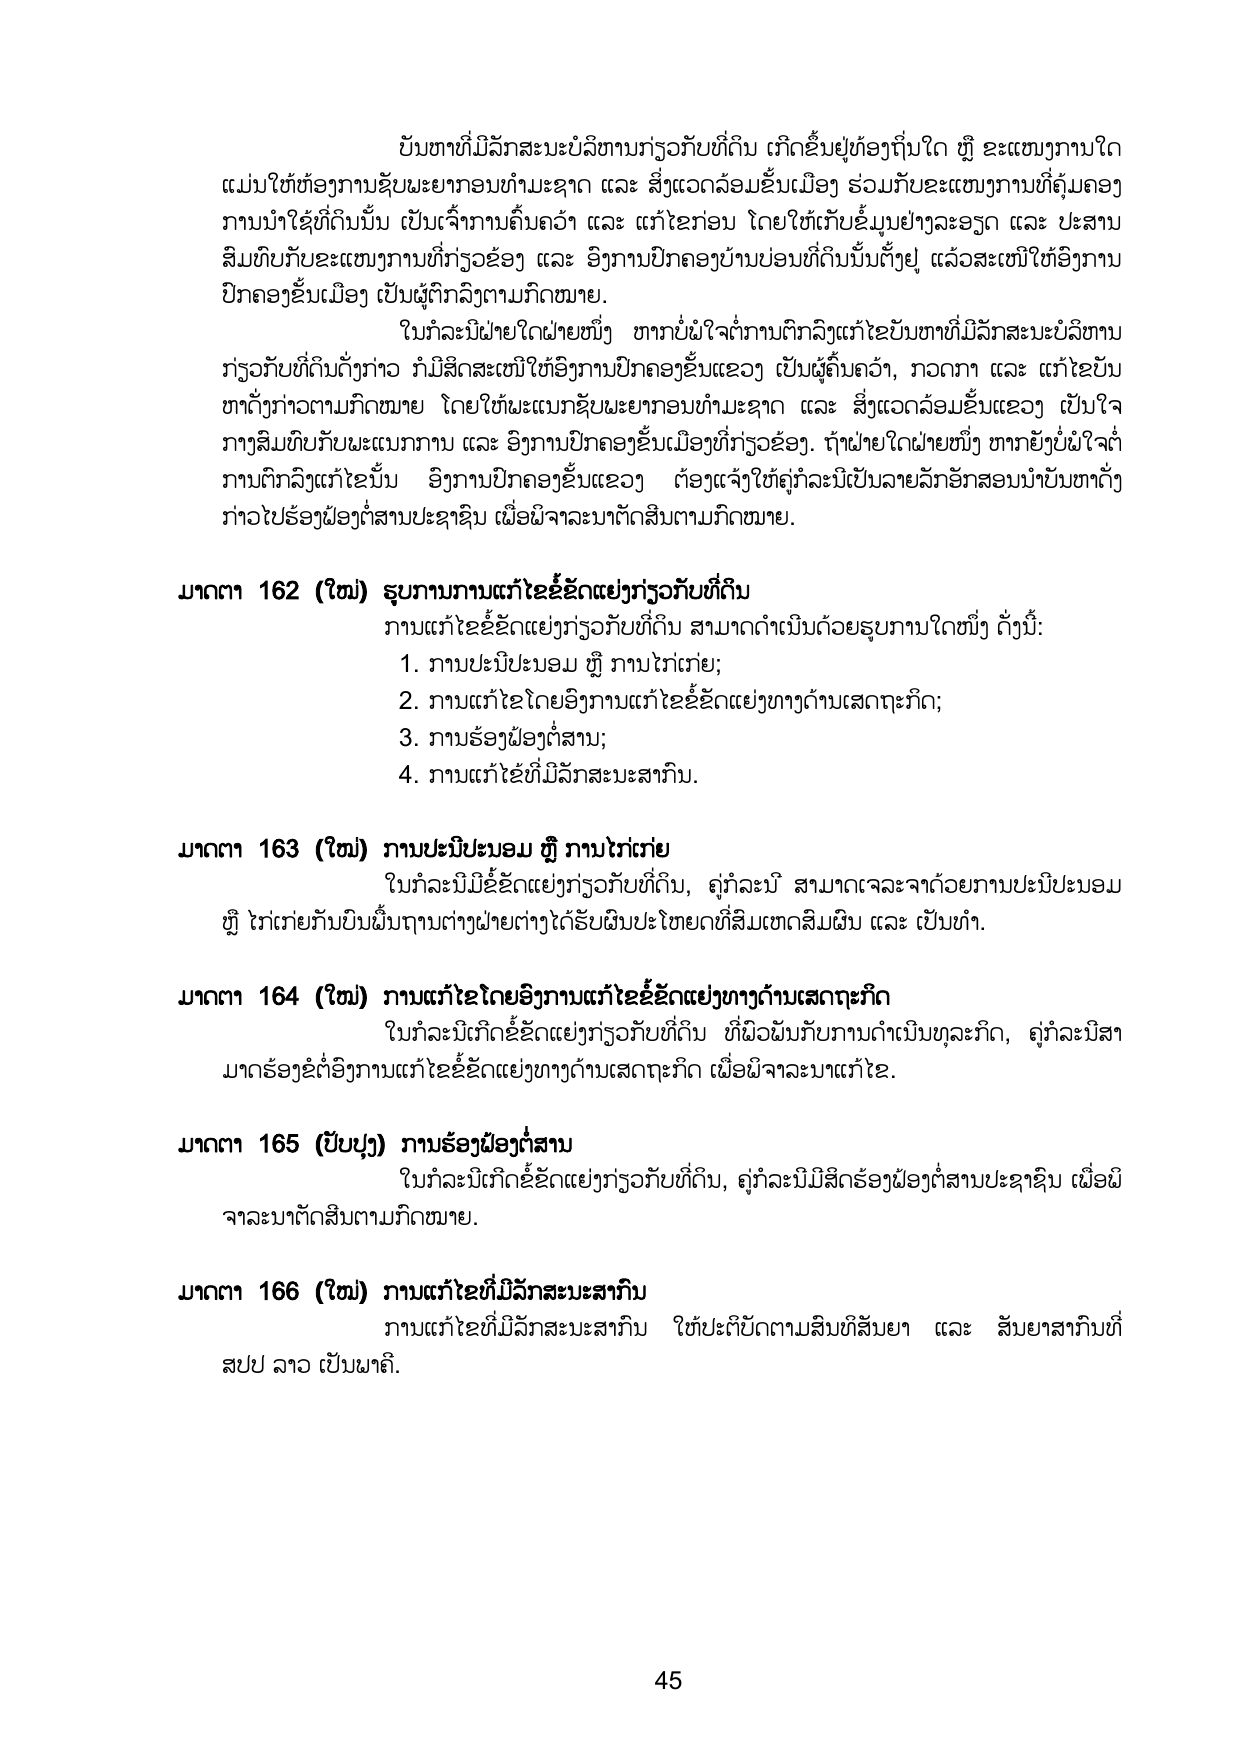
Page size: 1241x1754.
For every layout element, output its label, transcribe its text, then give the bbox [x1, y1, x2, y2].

list ການ​ແກ້​ໄຂ​​ໂດຍອົງ​ການແກ້​ໄຂຂໍ້​ຂັດ​ແຍ່ງ​ທາງ​ດ້ານ​ເສດຖະກິດ; [318, 683, 1122, 720]
subtitle ມາດຕາ 163 (​ໃໝ່) ການ​​ປະ​ນີປະນອມ ຫຼື ການໄກ່ເກ່ຍ [177, 831, 1122, 867]
subtitle ມາດຕາ 164 (​ໃໝ່) ການ​ແກ້​ໄຂ​​ໂດຍອົງການ​ແກ້​ໄຂຂໍ້​ຂັດ​ແຍ່ງ​ທາງ​ດ້ານ​ເສດຖະກິດ [177, 978, 1122, 1015]
text ການ​ແກ້​ໄຂ​ຂໍ້​ຂັດ​ແຍ່ງ​ກ່ຽວ​ກັບ​ທີ່​ດິນ​ ສາມາດດໍາເນີນດ້ວຍຮູບການໃດໜຶ່ງ ດັ່ງນີ້: [222, 609, 1122, 646]
list ການ​ຮ້ອງ​ຟ້ອງ​ຕໍ່​ສານ; [318, 720, 1122, 757]
text ​ໃນກໍລະນີມີຂໍ່້ຂັດແຍ່ງກ່ຽວກັບທີ່ດິນ, ຄູ່ກໍລະນີ ສາມາດເຈລະຈາດ້ວຍການປະນີປະນອມ ຫຼື ໄກ່ເກ່ຍກັນບົນພື້ນຖານຕ່າງ​ຝ່າຍ​ຕ່າງ​ໄດ້​ຮັບ​ຜົນ​ປະ​ໂຫຍ​ດທີ່ສົມເຫດສົມຜົນ ແລະ ເປັນທໍາ. [222, 867, 1122, 941]
list ການ​ປະນີປະນອມ ຫຼື ການ​ໄກ່​ເກ່ຍ; [318, 646, 1122, 683]
text ບັນຫາທີ່ມີລັກສະນະບໍລິຫານກ່ຽວກັບທີ່ດິນ ເກີດຂຶ້ນຢູ່ທ້ອງຖິ່ນໃດ ຫຼື ຂະແໜງການໃດ ແມ່ນໃຫ້ຫ້ອງການຊັບພະຍາກອນທໍາມະຊາດ ແລະ ສິ່ງແວດລ້ອມຂັ້ນ​ເມືອງ ຮ່ວມກັບຂະແໜງການທີ່ຄຸ້ມຄອງການນໍາໃຊ້ທີ່ດິນນັ້ນ ເປັນເຈົ້າການຄົ້ນຄວ້າ ແລະ ແກ້ໄຂກ່ອນ ໂດຍໃຫ້ເກັບຂໍ້ມູນຢ່າງລະອຽດ ແລະ ປະສານສົມທົບກັບຂະແໜງການທີ່ກ່ຽວຂ້ອງ ແລະ ອົງການປົກຄອງບ້ານບ່ອນທີ່ດິນນັ້ນຕັ້ງຢູ່ ແລ້ວສະເໜີໃຫ້ອົງການປົກຄອງຂັ້ນເມືອງ ເປັນຜູ້ຕົກລົງຕາມກົດໝາຍ. [222, 130, 1122, 314]
text ​​​​ໃນ​ກໍລະນີເກີດ​ຂໍ້​ຂັດ​ແຍ່ງ​ກ່ຽວ​ກັບ​ທີ່​ດິນ, ຄູ່ກໍລະນີມີ​ສິດ​ຮ້ອງຟ້ອງ​ຕໍ່​ສານ​ປະຊາຊົນ ​ເພື່ອພິ ຈາລະນາ​ຕັດ​ສີນ​ຕາມ​ກົດໝາຍ. [222, 1162, 1122, 1236]
list ໃນກໍລະນີຝ່າຍໃດຝ່າຍໜຶ່ງ ຫາກບໍ່ພໍໃຈຕໍ່ການຕົກລົງແກ້ໄຂບັນຫາທີ່ມີລັກສະນະບໍລິຫານກ່ຽວກັບທີ່ດິນດັ່ງກ່າວ ກໍມີສິດສະເໜີ​ໃຫ້ອົງການປົກຄອງຂັ້ນແຂວງ ​ເປັນຜູ້ຄົ້ນຄວ້າ, ກວດກາ ແລະ ແກ້ໄຂບັນ ຫາດັ່ງກ່າວຕາມກົດໝາຍ ​ໂດຍໃຫ້​ພະ​ແນ​ກຊັບພະຍາກອນ​ທໍາ​ມະ​ຊາ​ດ ​ແລະ ສິ່ງ​ແວດ​ລ້ອມຂັ້ນ​ແຂວງ ​ເປັນ​ໃຈ​ກາງ​ສົມທົບ​ກັບ​ພະ​ແນ​ກການ ​ແລະ ອົງການ​ປົກຄອງ​ຂັ້ນ​​ເມືອງທີ່​ກ່ຽວຂ້ອງ. ຖ້າຝ່າຍໃດຝ່າຍໜຶ່ງ ຫາກຍັງບໍ່ພໍໃຈຕໍ່ການຕົກລົງແກ້ໄຂນັ້ນ ອົງການ​ປົກຄອງ​ຂັ້ນ​ແຂວງ ຕ້ອງແຈ້ງໃຫ້ຄູ່ກໍລະນີເປັນລາຍລັກອັກສອນນຳບັນຫາດັ່ງ ກ່າວໄປຮ້ອງຟ້ອງຕໍ່ສານປະຊາຊົນ ເພື່ອພິຈາລະນາ​ຕັດ​ສີນ​ຕາມ​ກົດໝາຍ. [222, 314, 1122, 536]
text ​​​​ໃນ​ກໍລະນີເກີດ​ຂໍ້​ຂັດ​ແຍ່ງ​ກ່ຽວ​ກັບ​ທີ່​ດິນ ທີ່​ພົວພັນ​ກັບ​ການ​ດໍາ​ເນີນ​ທຸລະ​ກິດ,​ ຄູ່​ກໍລະນີສາ ມາດ​ຮ້ອງ​ຂໍຕໍ່​ອົງການ​ແກ້​ໄຂ​ຂໍ້​ຂັດ​ແຍ່ງທາງ​ດ້ານ​​ເສດຖະກິດ ເພື່ອພິຈາລະນາແກ້ໄຂ. [222, 1015, 1122, 1089]
text ການ​ແກ້​ໄຂ​​ທີ່​ມີ​ລັກສະນະ​ສາກົນ​ ​ໃຫ້​ປະຕິບັດ​ຕາມ​ສົນທິສັນຍາ ແລະ ສັນຍາ​ສາກົນທີ່ ສປປ ລາວ ເປັນພາຄີ. [222, 1310, 1122, 1384]
subtitle ມາດຕາ 166 (​ໃໝ່) ການ​ແກ້​ໄຂ​ທີ່​ມີ​ລັກສະນະ​ສາກົນ [177, 1273, 1122, 1310]
subtitle ມາດຕາ 165 (​ປັບປຸງ) ການ​ຮ້ອງ​ຟ້ອງຕໍ່ສານ​ [177, 1126, 1122, 1162]
subtitle ມາດຕາ 162 (ໃໝ່) ຮູບການການແກ້ໄຂຂໍ້​ຂັດ​ແຍ່ງກ່ຽວກັບ​ທີ່​ດິນ [177, 572, 1122, 609]
list ການແກ້​ໄຂ້​ທີ່​ມີ​ລັກສະນະ​ສາກົນ. [318, 757, 1122, 794]
